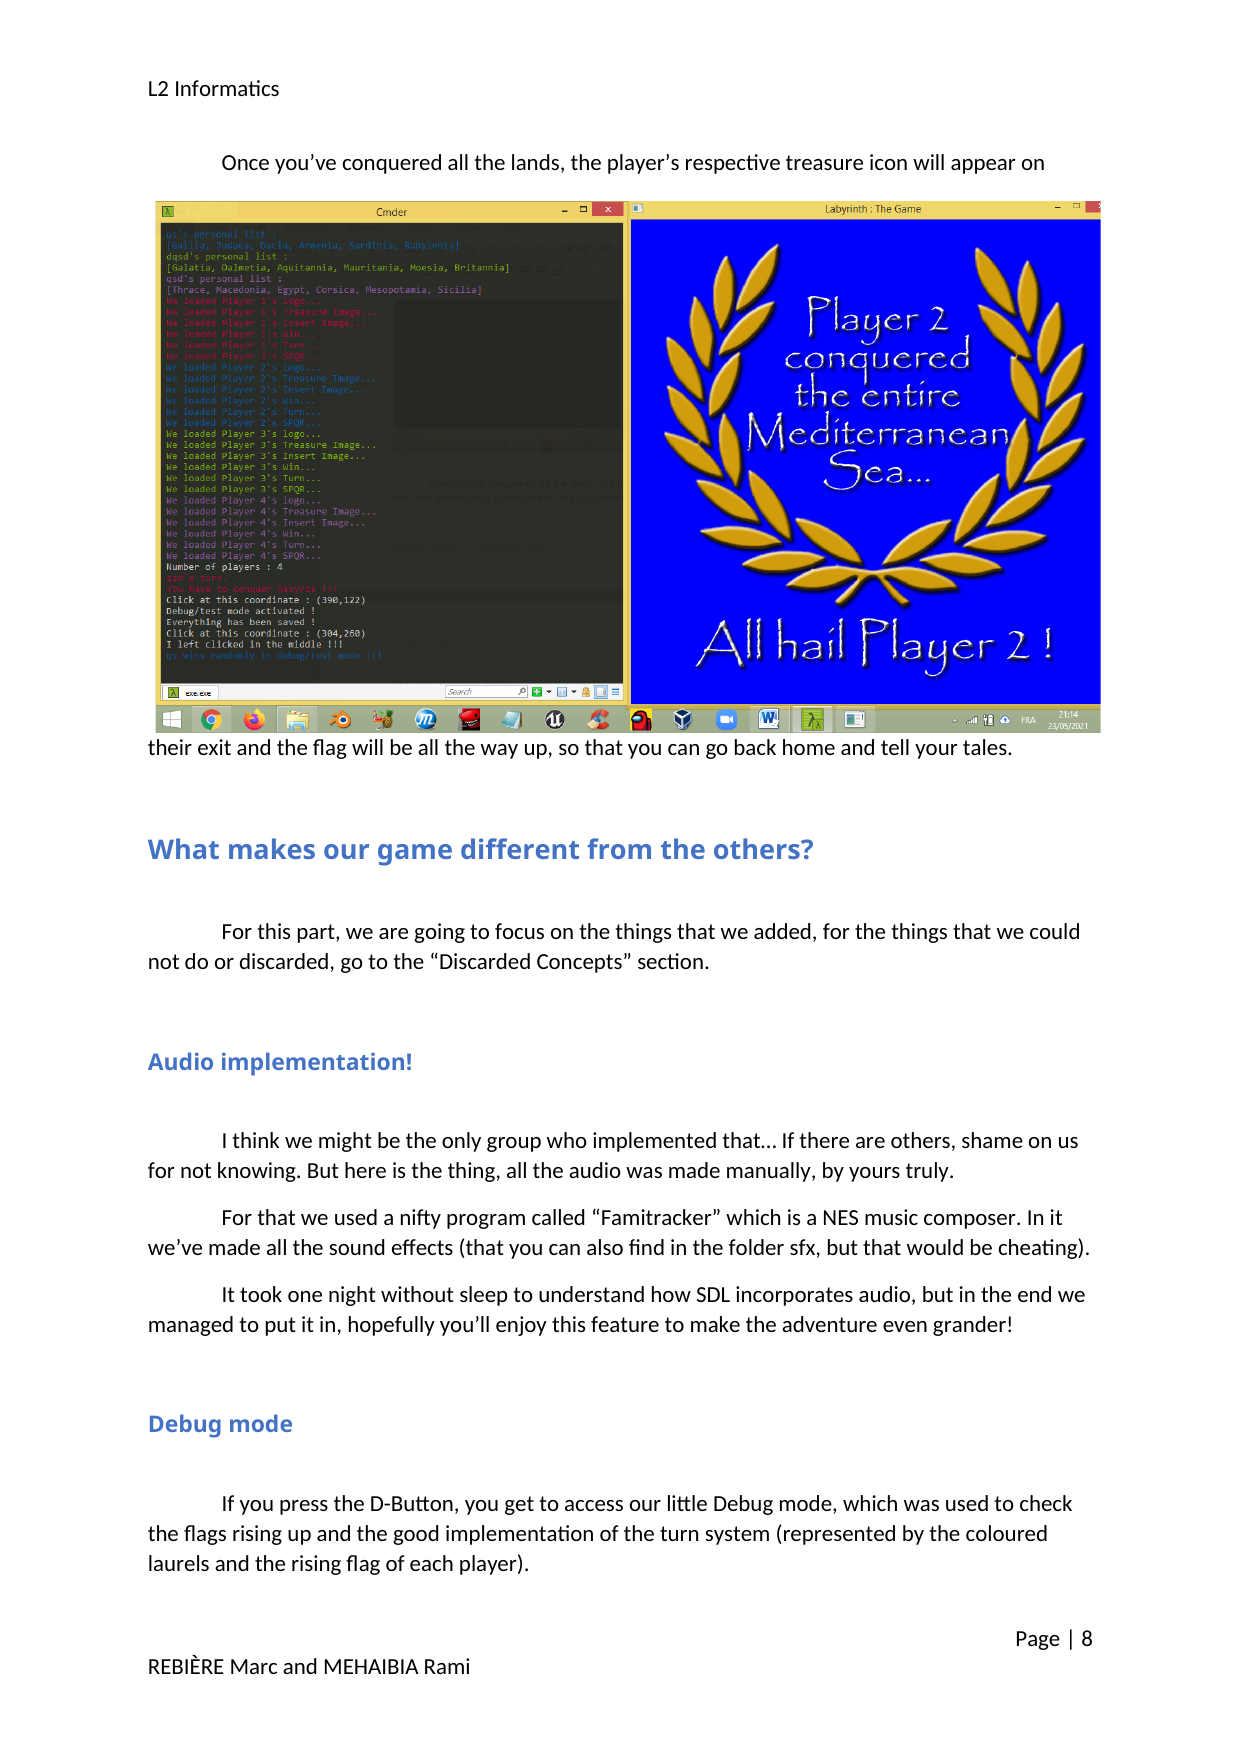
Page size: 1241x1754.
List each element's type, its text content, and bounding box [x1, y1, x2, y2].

text For this part, we are going to focus on the things that we added, for the things that we could not do or discarded, go to the “Discarded Concepts” section. [148, 917, 1093, 976]
subtitle Audio implementation! [148, 1045, 1093, 1077]
subtitle What makes our game different from the others? [148, 831, 1093, 867]
picture [155, 201, 1101, 733]
subtitle Debug mode [148, 1408, 1093, 1439]
text For that we used a nifty program called “Famitracker” which is a NES music composer. In it we’ve made all the sound effects (that you can also find in the folder sfx, but that would be cheating). [148, 1203, 1093, 1261]
text It took one night without sleep to understand how SDL incorporates audio, but in the end we managed to put it in, hopefully you’ll enjoy this feature to make the adventure even grander! [148, 1280, 1093, 1338]
text I think we might be the only group who implemented that… If there are others, shame on us for not knowing. But here is the thing, all the audio was made manually, by yours truly. [148, 1126, 1093, 1184]
text If you press the D-Button, you get to access our little Debug mode, which was used to check the flags rising up and the good implementation of the turn system (represented by the coloured laurels and the rising flag of each player). [148, 1489, 1093, 1577]
